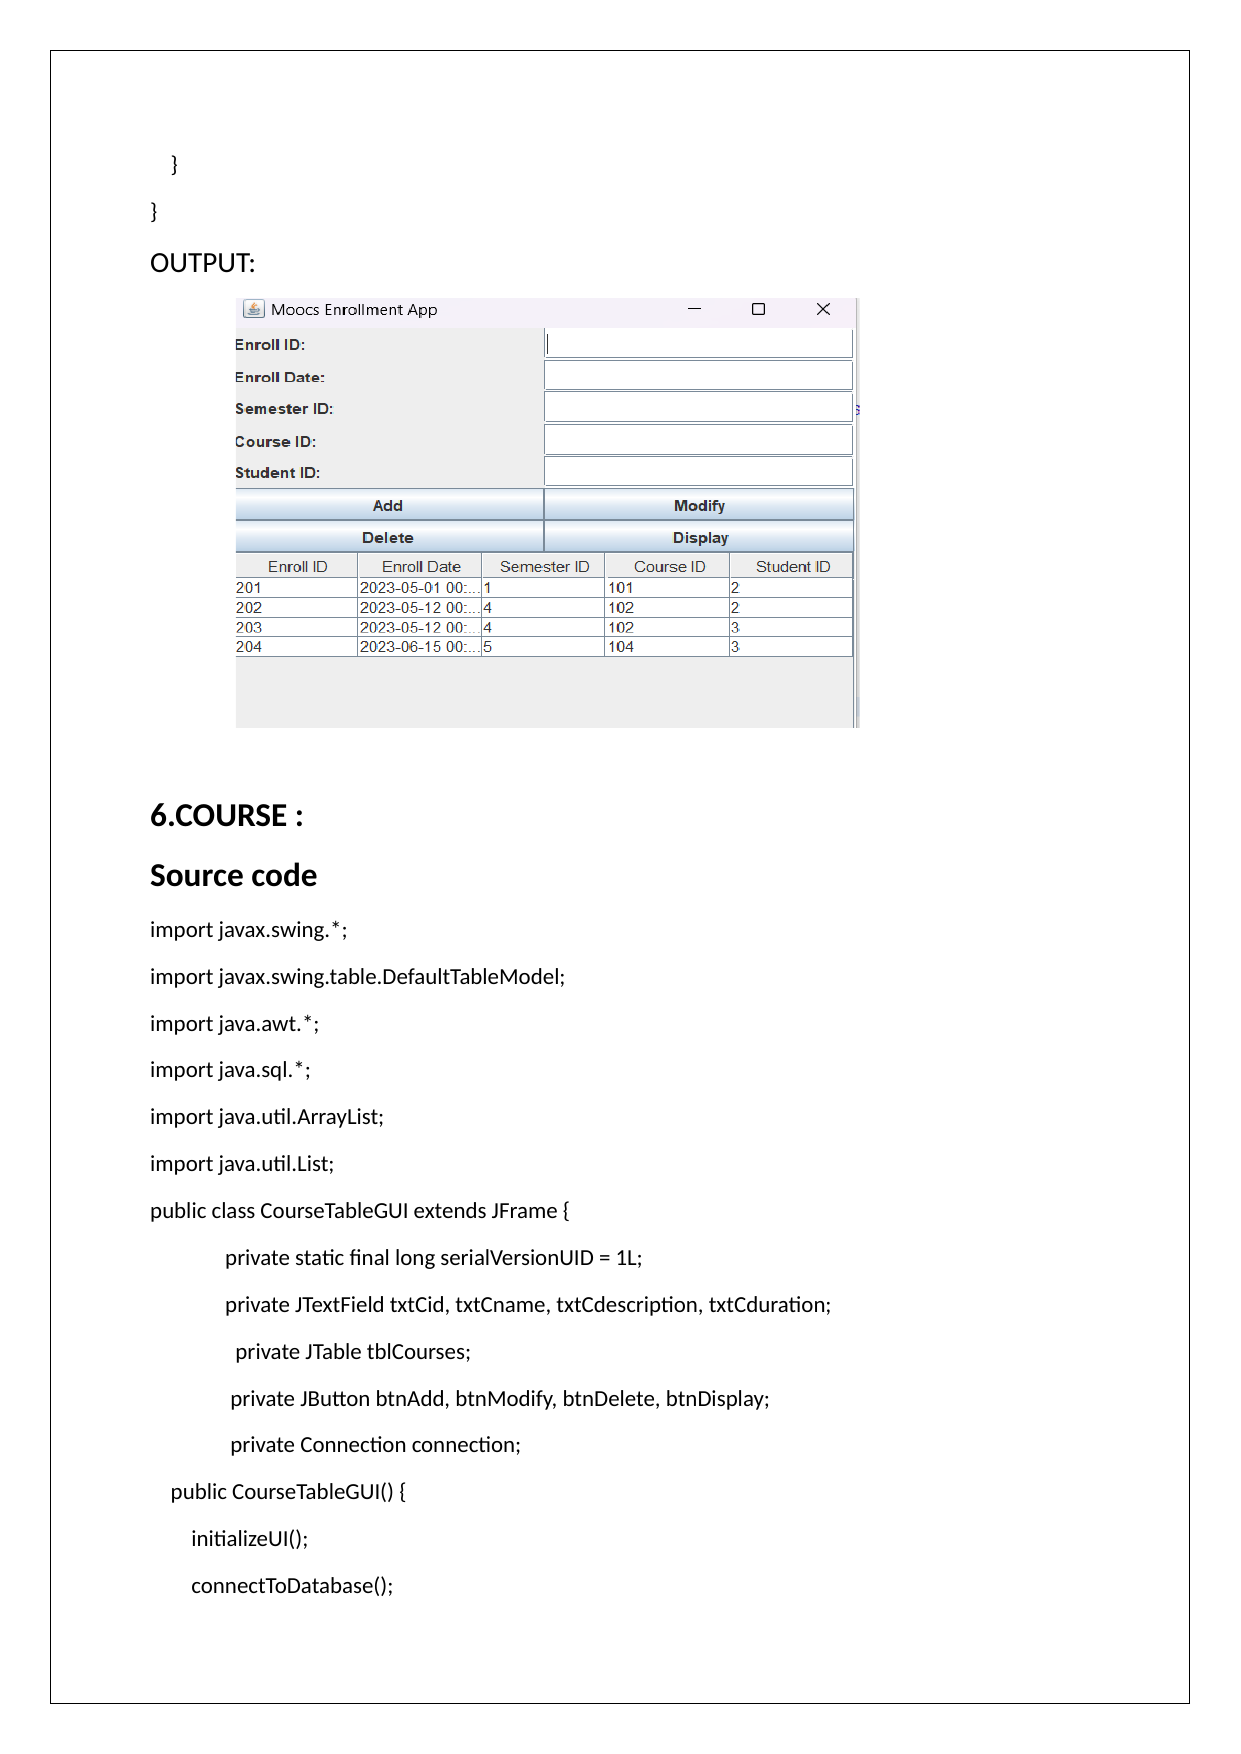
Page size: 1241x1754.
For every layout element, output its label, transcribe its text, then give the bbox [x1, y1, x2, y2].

text public class CourseTableGUI extends JFrame { [150, 1196, 1090, 1224]
text public CourseTableGUI() { [150, 1477, 1090, 1505]
text private JButton btnAdd, btnModify, btnDelete, btnDisplay; [150, 1384, 1090, 1412]
text import java.awt.*; [150, 1009, 1090, 1037]
text initializeUI(); [150, 1524, 1090, 1552]
picture [235, 298, 860, 728]
text OUTPUT: [150, 244, 1090, 279]
text } [150, 197, 1090, 225]
text import java.util.ArrayList; [150, 1102, 1090, 1130]
text 6.COURSE : [150, 794, 1090, 834]
text import java.sql.*; [150, 1056, 1090, 1083]
text Source code [150, 854, 1090, 895]
text private JTable tblCourses; [150, 1337, 1090, 1365]
text import javax.swing.table.DefaultTableModel; [150, 962, 1090, 990]
text connectToDatabase(); [150, 1571, 1090, 1599]
text private static final long serialVersionUID = 1L; [150, 1243, 1090, 1271]
text import javax.swing.*; [150, 915, 1090, 943]
text } [150, 150, 1090, 178]
text import java.util.List; [150, 1149, 1090, 1177]
text private Connection connection; [150, 1431, 1090, 1458]
text private JTextField txtCid, txtCname, txtCdescription, txtCduration; [150, 1290, 1090, 1318]
